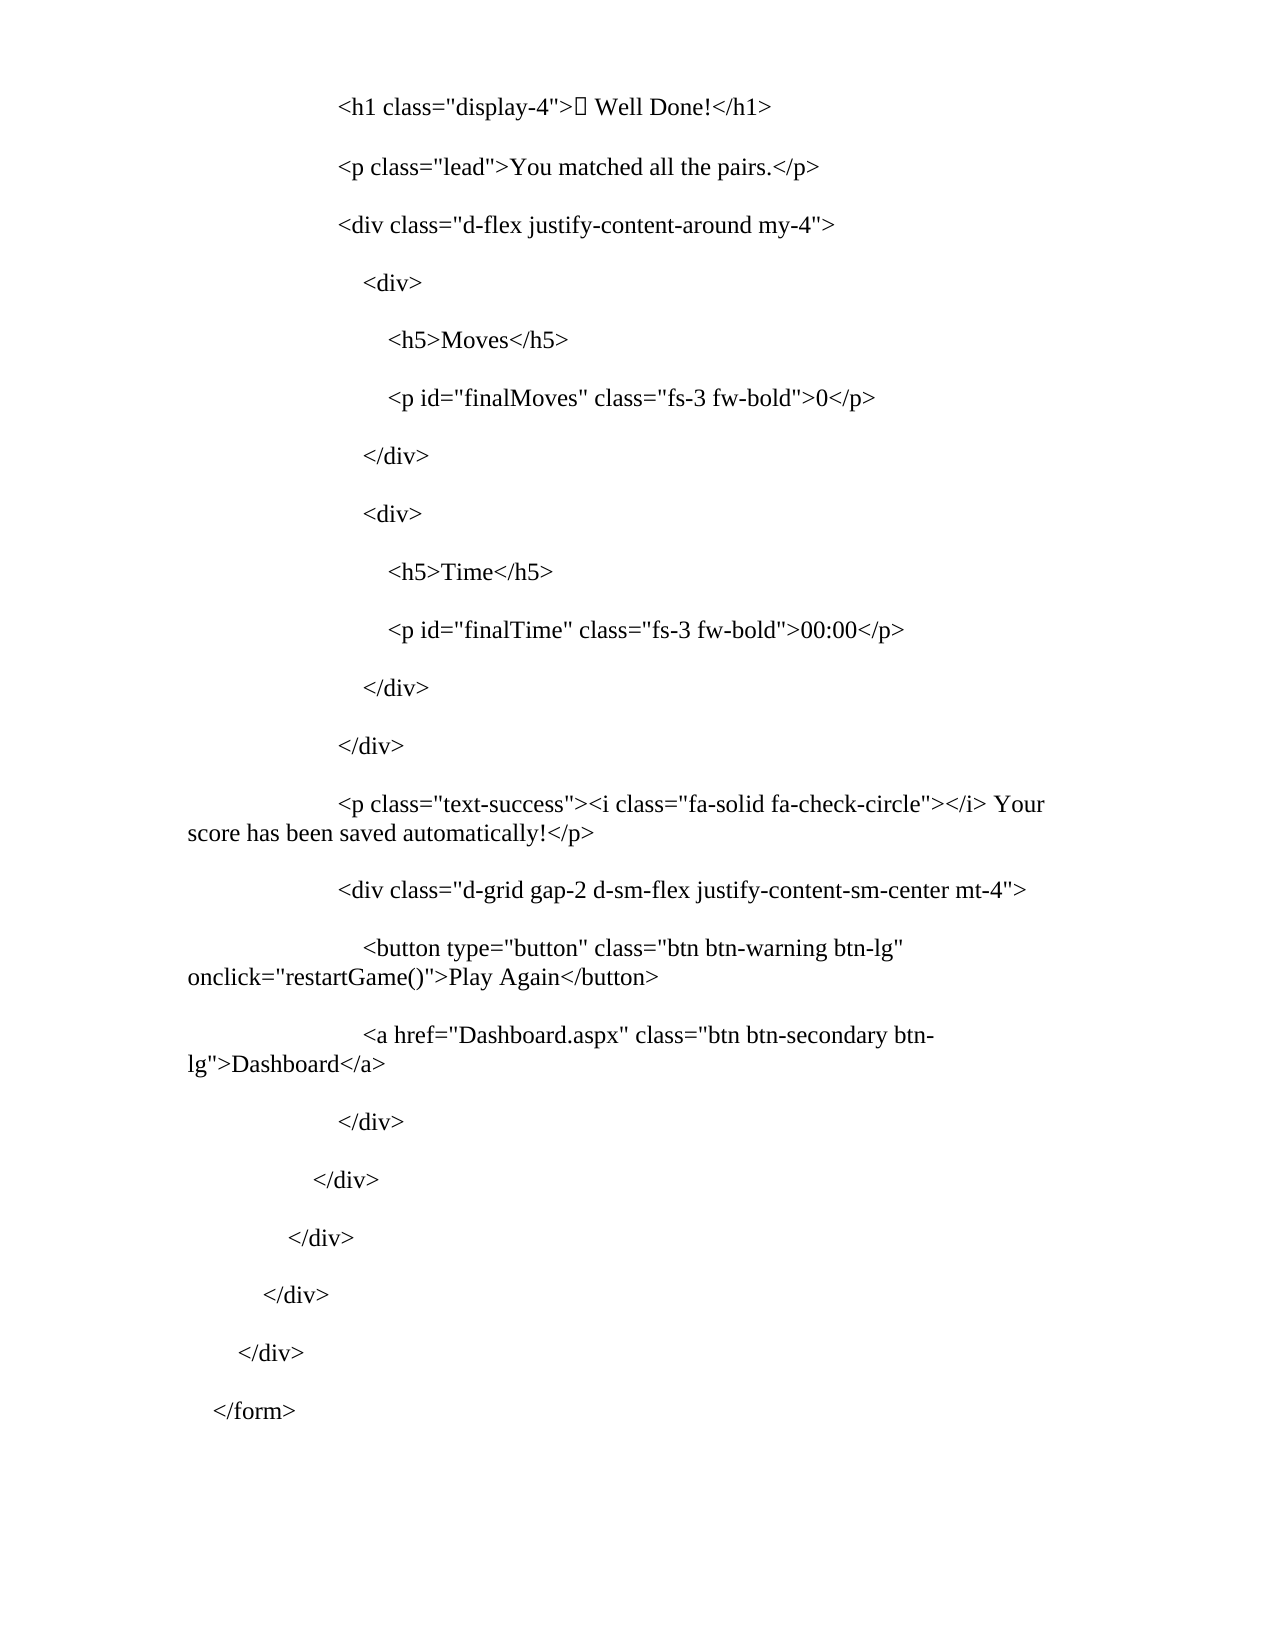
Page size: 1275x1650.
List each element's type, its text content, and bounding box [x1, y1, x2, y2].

text <p id="finalMoves" class="fs-3 fw-bold">0</p> [187, 383, 1087, 412]
text <h5>Moves</h5> [187, 326, 1087, 354]
text <p class="lead">You matched all the pairs.</p> [187, 152, 1087, 181]
text </div> [187, 1107, 1087, 1136]
text </div> [187, 441, 1087, 470]
text </div> [187, 731, 1087, 760]
text </div> [187, 1338, 1087, 1367]
text <div class="d-flex justify-content-around my-4"> [187, 210, 1087, 238]
text <h5>Time</h5> [187, 557, 1087, 586]
text </div> [187, 673, 1087, 702]
text <a href="Dashboard.aspx" class="btn btn-secondary btn-lg">Dashboard</a> [187, 1020, 1087, 1078]
text </div> [187, 1223, 1087, 1251]
text <div> [187, 268, 1087, 296]
text <button type="button" class="btn btn-warning btn-lg" onclick="restartGame()">Play Again</button> [187, 933, 1087, 991]
text <p id="finalTime" class="fs-3 fw-bold">00:00</p> [187, 615, 1087, 644]
text <p class="text-success"><i class="fa-solid fa-check-circle"></i> Your score has been saved automatically!</p> [187, 789, 1087, 846]
text <h1 class="display-4">🎉 Well Done!</h1> [187, 89, 1087, 123]
text </form> [187, 1396, 1087, 1425]
text </div> [187, 1165, 1087, 1193]
text <div> [187, 499, 1087, 528]
text <div class="d-grid gap-2 d-sm-flex justify-content-sm-center mt-4"> [187, 876, 1087, 904]
text </div> [187, 1281, 1087, 1309]
